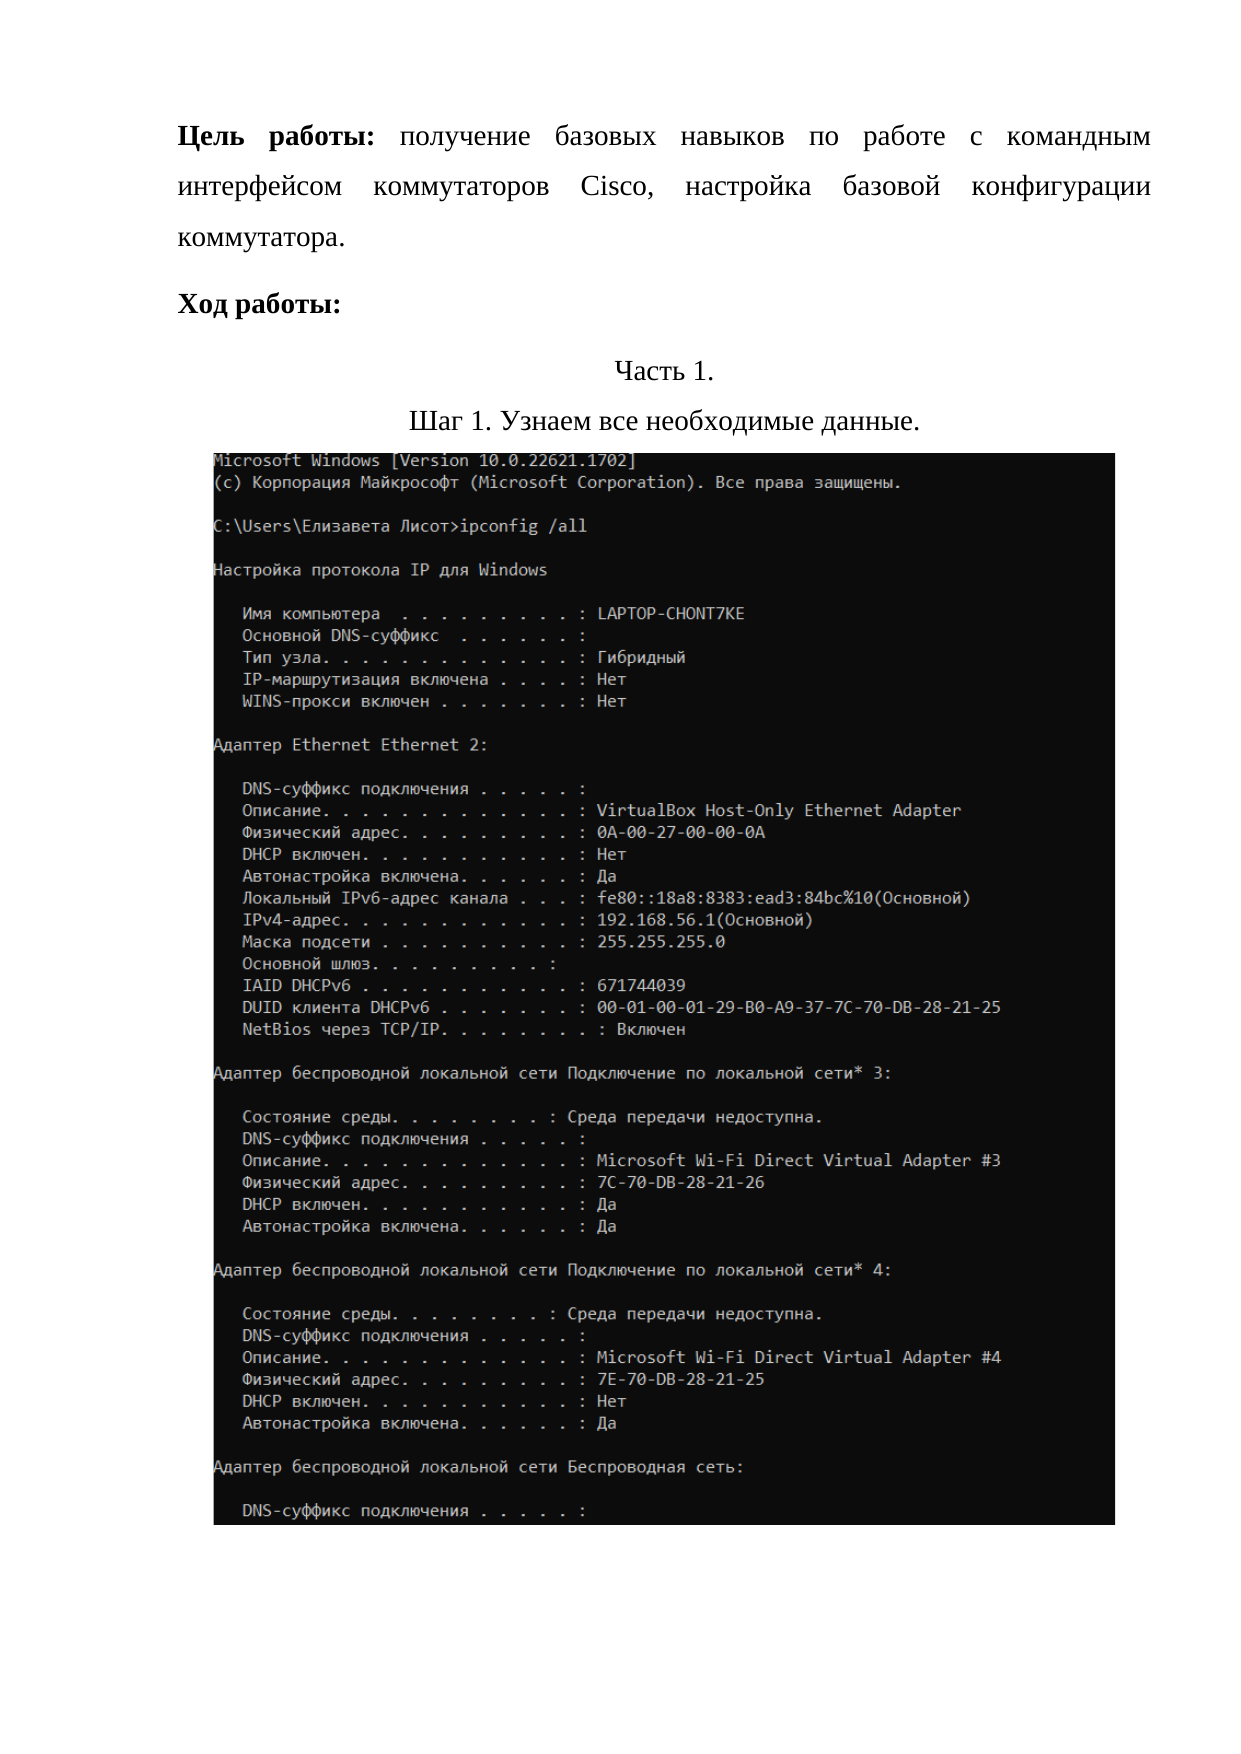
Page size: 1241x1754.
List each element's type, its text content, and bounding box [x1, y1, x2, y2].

text Шаг 1. Узнаем все необходимые данные. [177, 403, 1152, 437]
text Цель работы: получение базовых навыков по работе с командным интерфейсом коммутаторов Cisco, настройка базовой конфигурации коммутатора. [177, 118, 1152, 252]
picture [213, 453, 1116, 1525]
text Часть 1. [177, 353, 1152, 386]
text Ход работы: [177, 286, 1152, 319]
